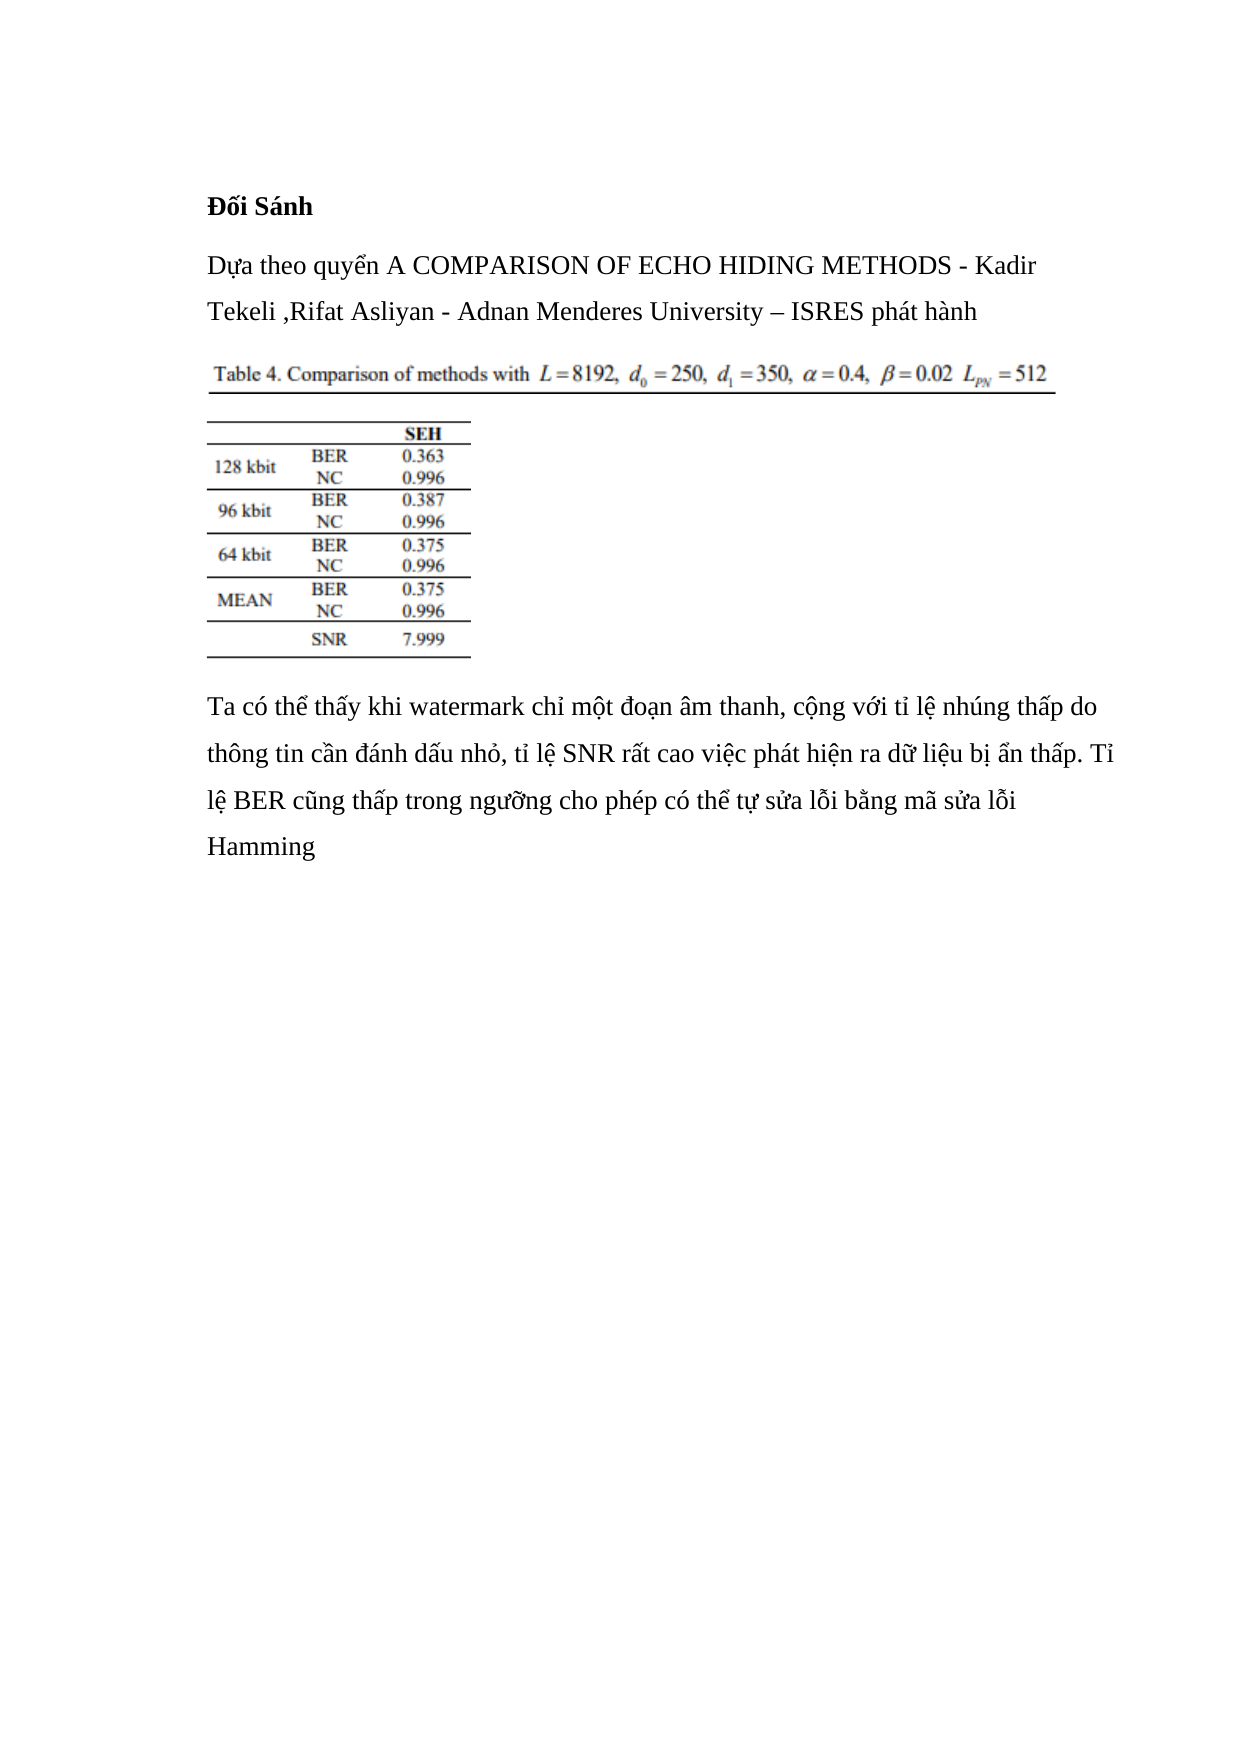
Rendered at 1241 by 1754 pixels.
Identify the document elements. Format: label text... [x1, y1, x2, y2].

text Đối Sánh [207, 190, 1122, 221]
picture [206, 354, 1070, 394]
picture [206, 420, 471, 663]
text Ta có thể thấy khi watermark chỉ một đoạn âm thanh, cộng với tỉ lệ nhúng thấp do thông tin cần đánh dấu nhỏ, tỉ lệ SNR rất cao việc phát hiện ra dữ liệu bị ẩn thấp. Tỉ lệ BER cũng thấp trong ngưỡng cho phép có thể tự sửa lỗi bằng mã sửa lỗi Hamming [207, 691, 1122, 862]
text Dựa theo quyển A COMPARISON OF ECHO HIDING METHODS - Kadir Tekeli ,Rifat Asliyan - Adnan Menderes University – ISRES phát hành [207, 249, 1122, 327]
